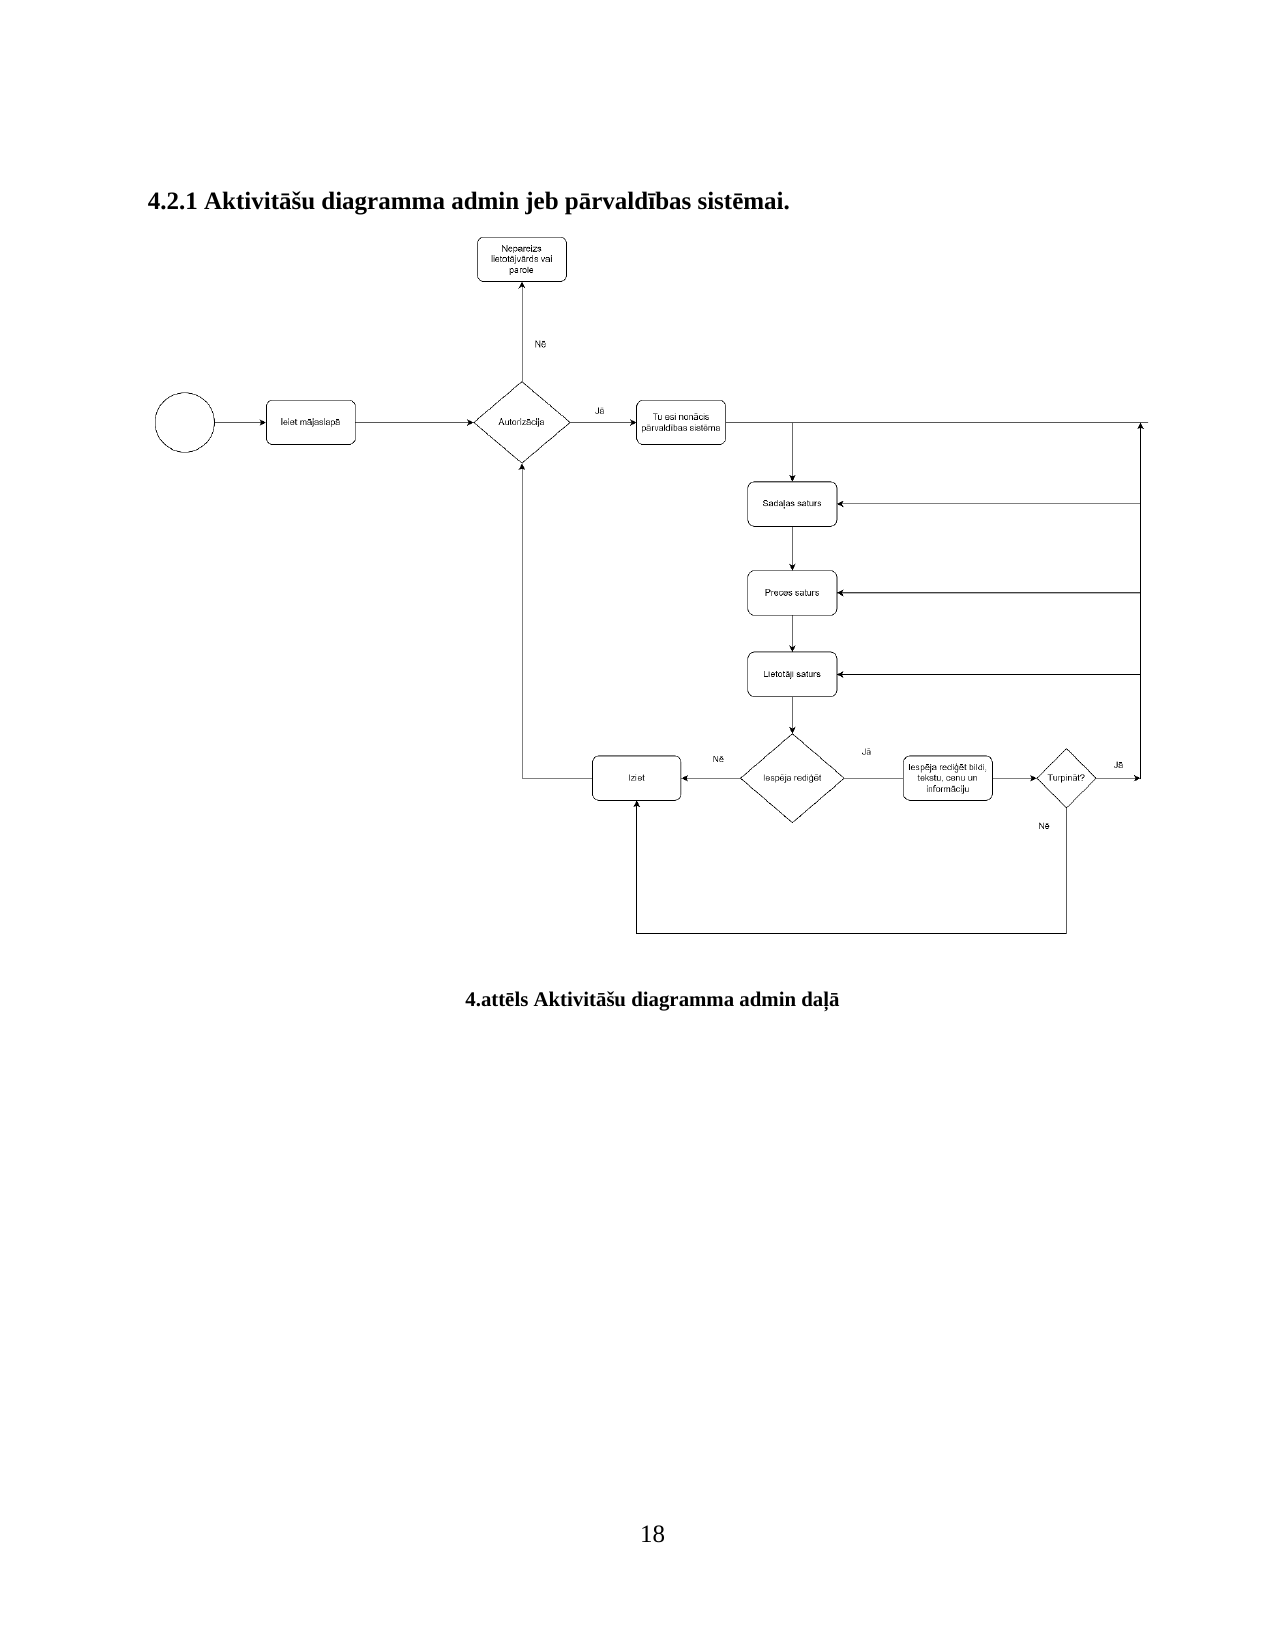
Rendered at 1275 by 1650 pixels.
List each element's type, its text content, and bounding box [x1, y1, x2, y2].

text 4.attēls Aktivitāšu diagramma admin daļā [148, 987, 1157, 1011]
picture [147, 229, 1157, 948]
subtitle 4.2.1 Aktivitāšu diagramma admin jeb pārvaldības sistēmai. [148, 186, 1157, 215]
